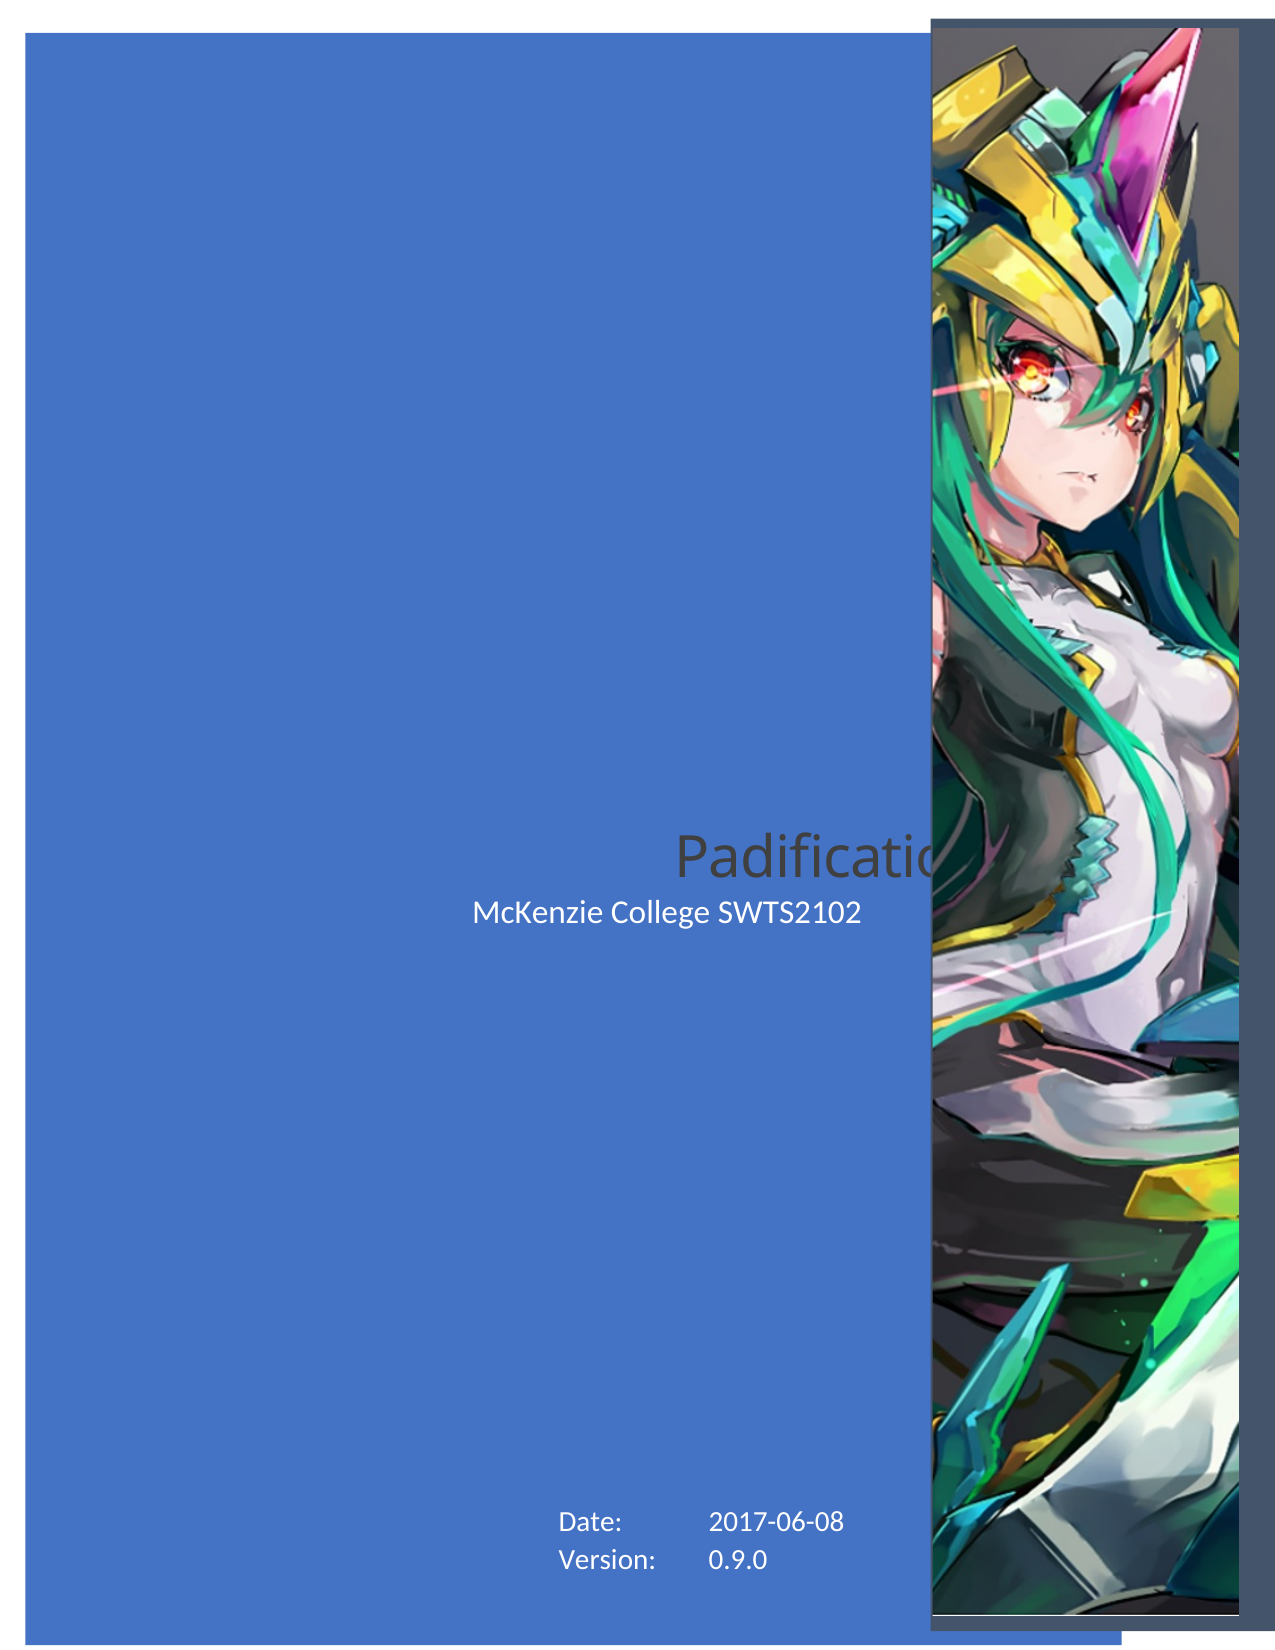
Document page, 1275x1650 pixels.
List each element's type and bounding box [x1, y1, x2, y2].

picture [932, 28, 1239, 1616]
